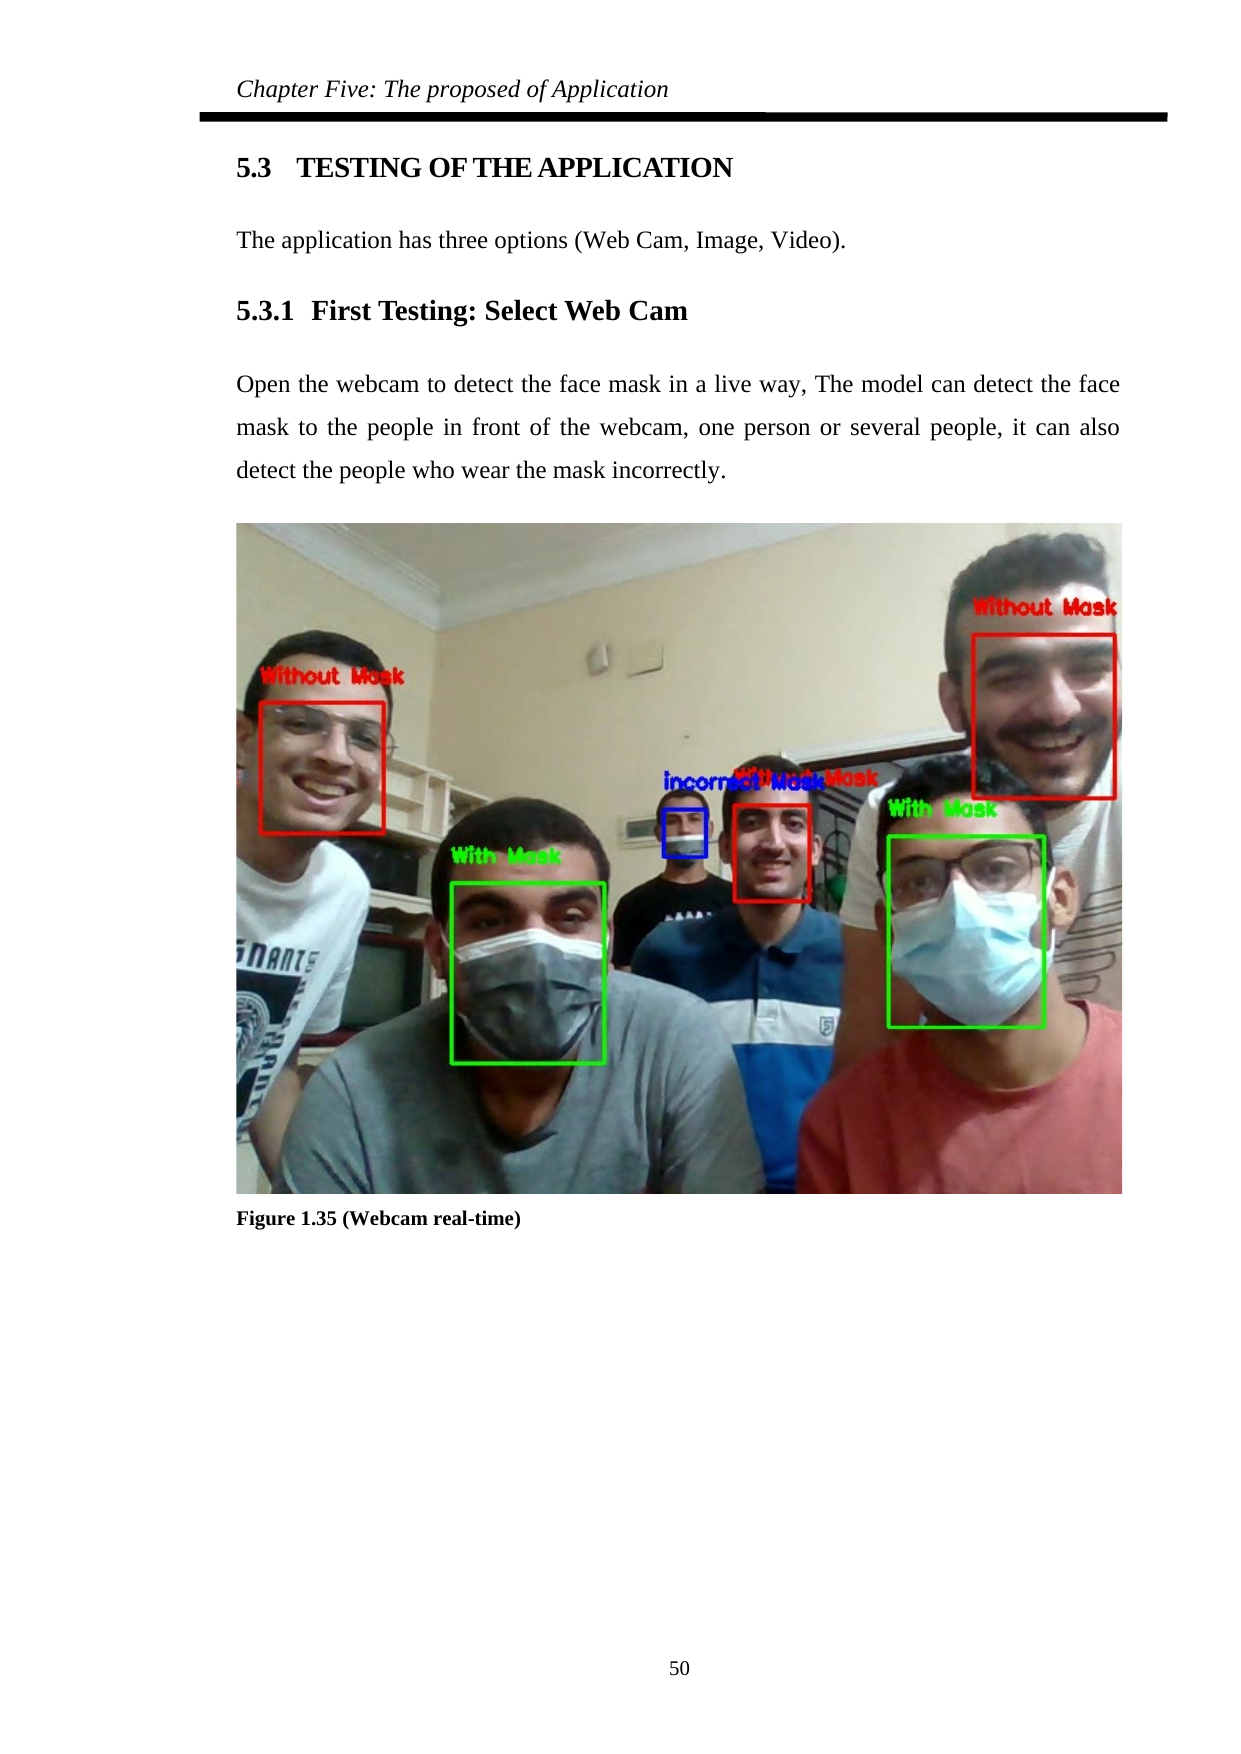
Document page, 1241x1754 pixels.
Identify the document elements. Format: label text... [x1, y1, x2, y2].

text Figure 1.35 (Webcam real-time) [236, 1194, 1122, 1230]
text The application has three options (Web Cam, Image, Video). [236, 225, 1122, 254]
text Open the webcam to detect the face mask in a live way, The model can detect the face mask to the people in front of the webcam, one person or several people, it can also detect the people who wear the mask incorrectly. [236, 369, 1122, 484]
subtitle First Testing: Select Web Cam [236, 293, 1122, 327]
picture [236, 523, 1123, 1194]
subtitle Testing of the application [236, 150, 1122, 183]
